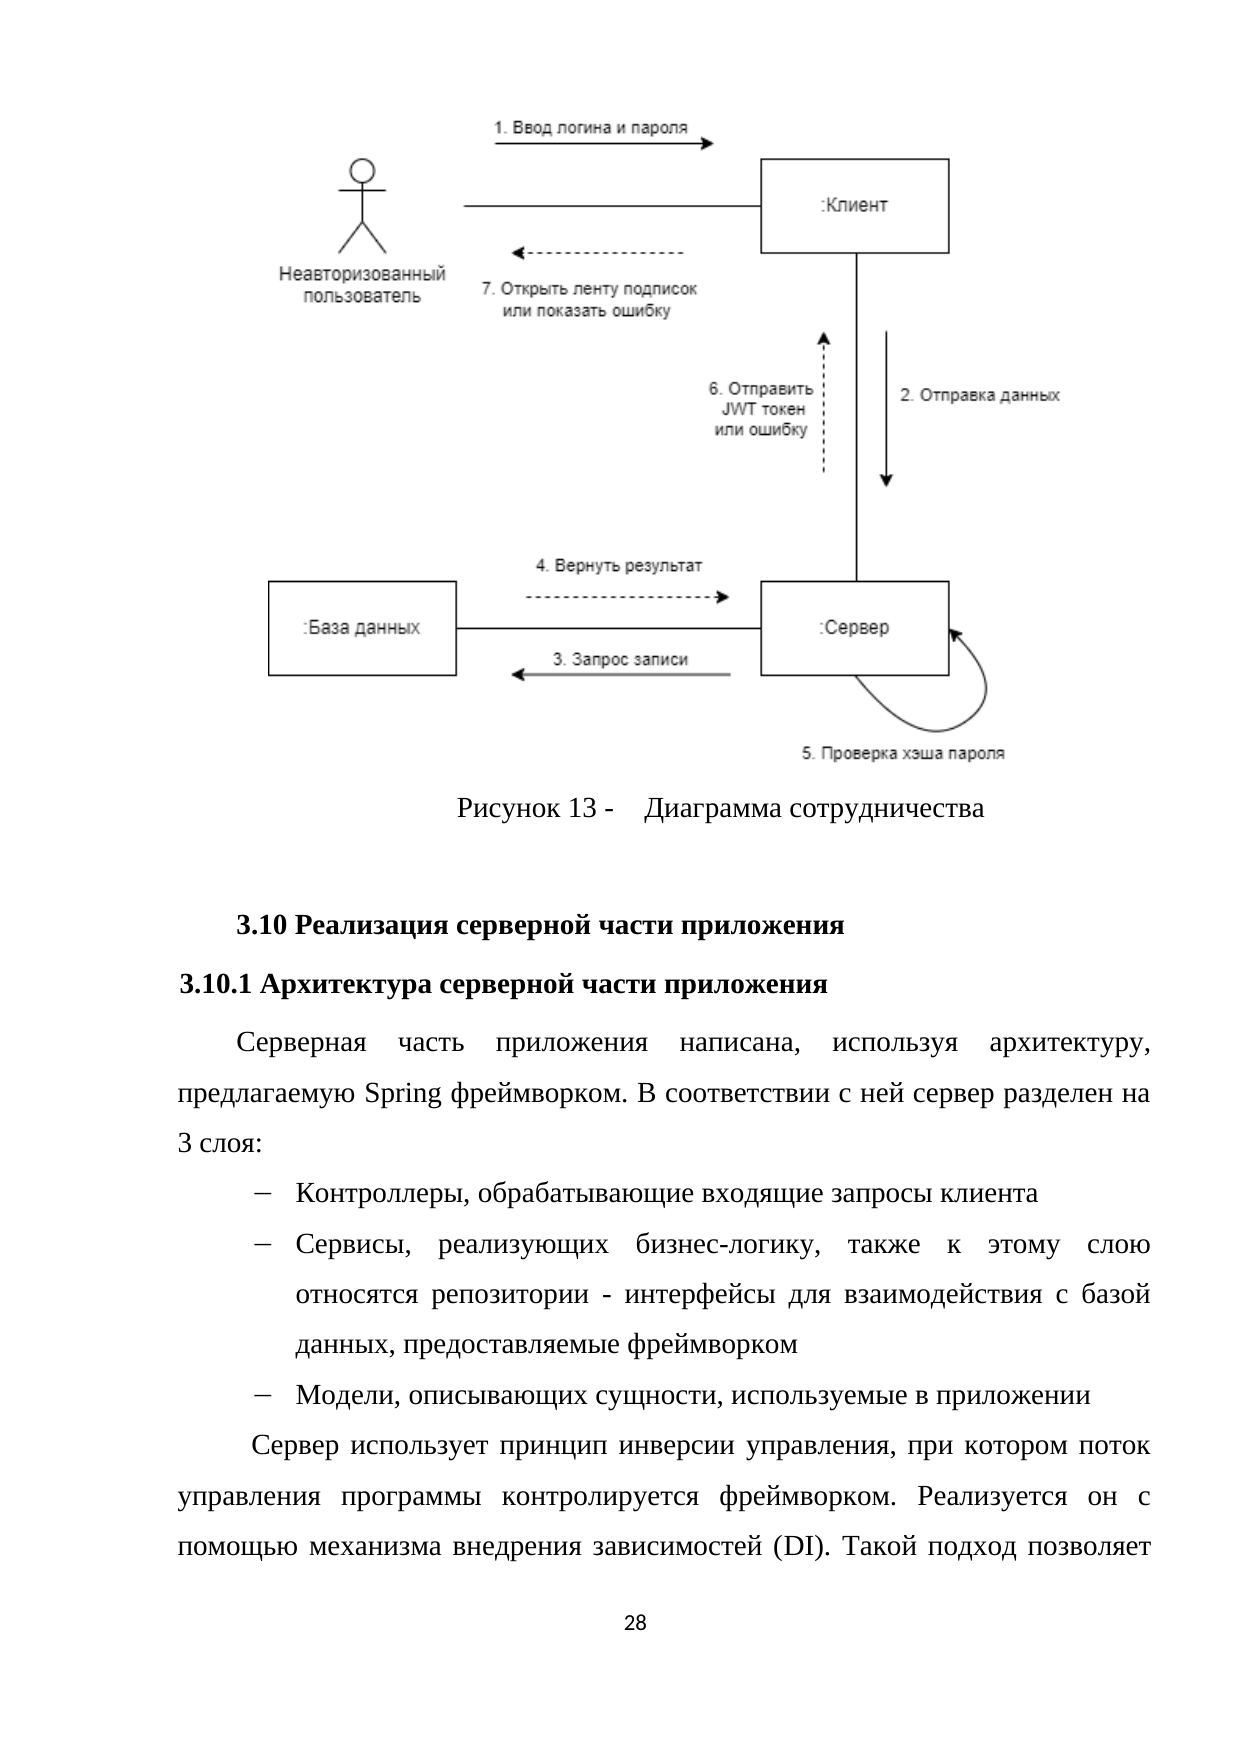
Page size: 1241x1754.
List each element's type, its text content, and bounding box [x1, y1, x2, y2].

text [177, 1427, 1152, 1561]
text Сервисы, реализующих бизнес-логику, также к этому слою относятся репозитории - интерфейсы для взаимодействия с базой данных, предоставляемые фреймворком [251, 1226, 1152, 1360]
text Контроллеры, обрабатывающие входящие запросы клиента [251, 1175, 1152, 1209]
text Серверная часть приложения написана, используя архитектуру, предлагаемую Spring фреймворком. В соответствии с ней сервер разделен на 3 слоя: [177, 1024, 1152, 1159]
picture [268, 118, 1061, 764]
text Диаграмма сотрудничества [290, 790, 1152, 824]
text Реализация серверной части приложения [236, 907, 1152, 941]
text Архитектура серверной части приложения [179, 966, 1152, 999]
text Модели, описывающих сущности, используемые в приложении [251, 1377, 1152, 1411]
